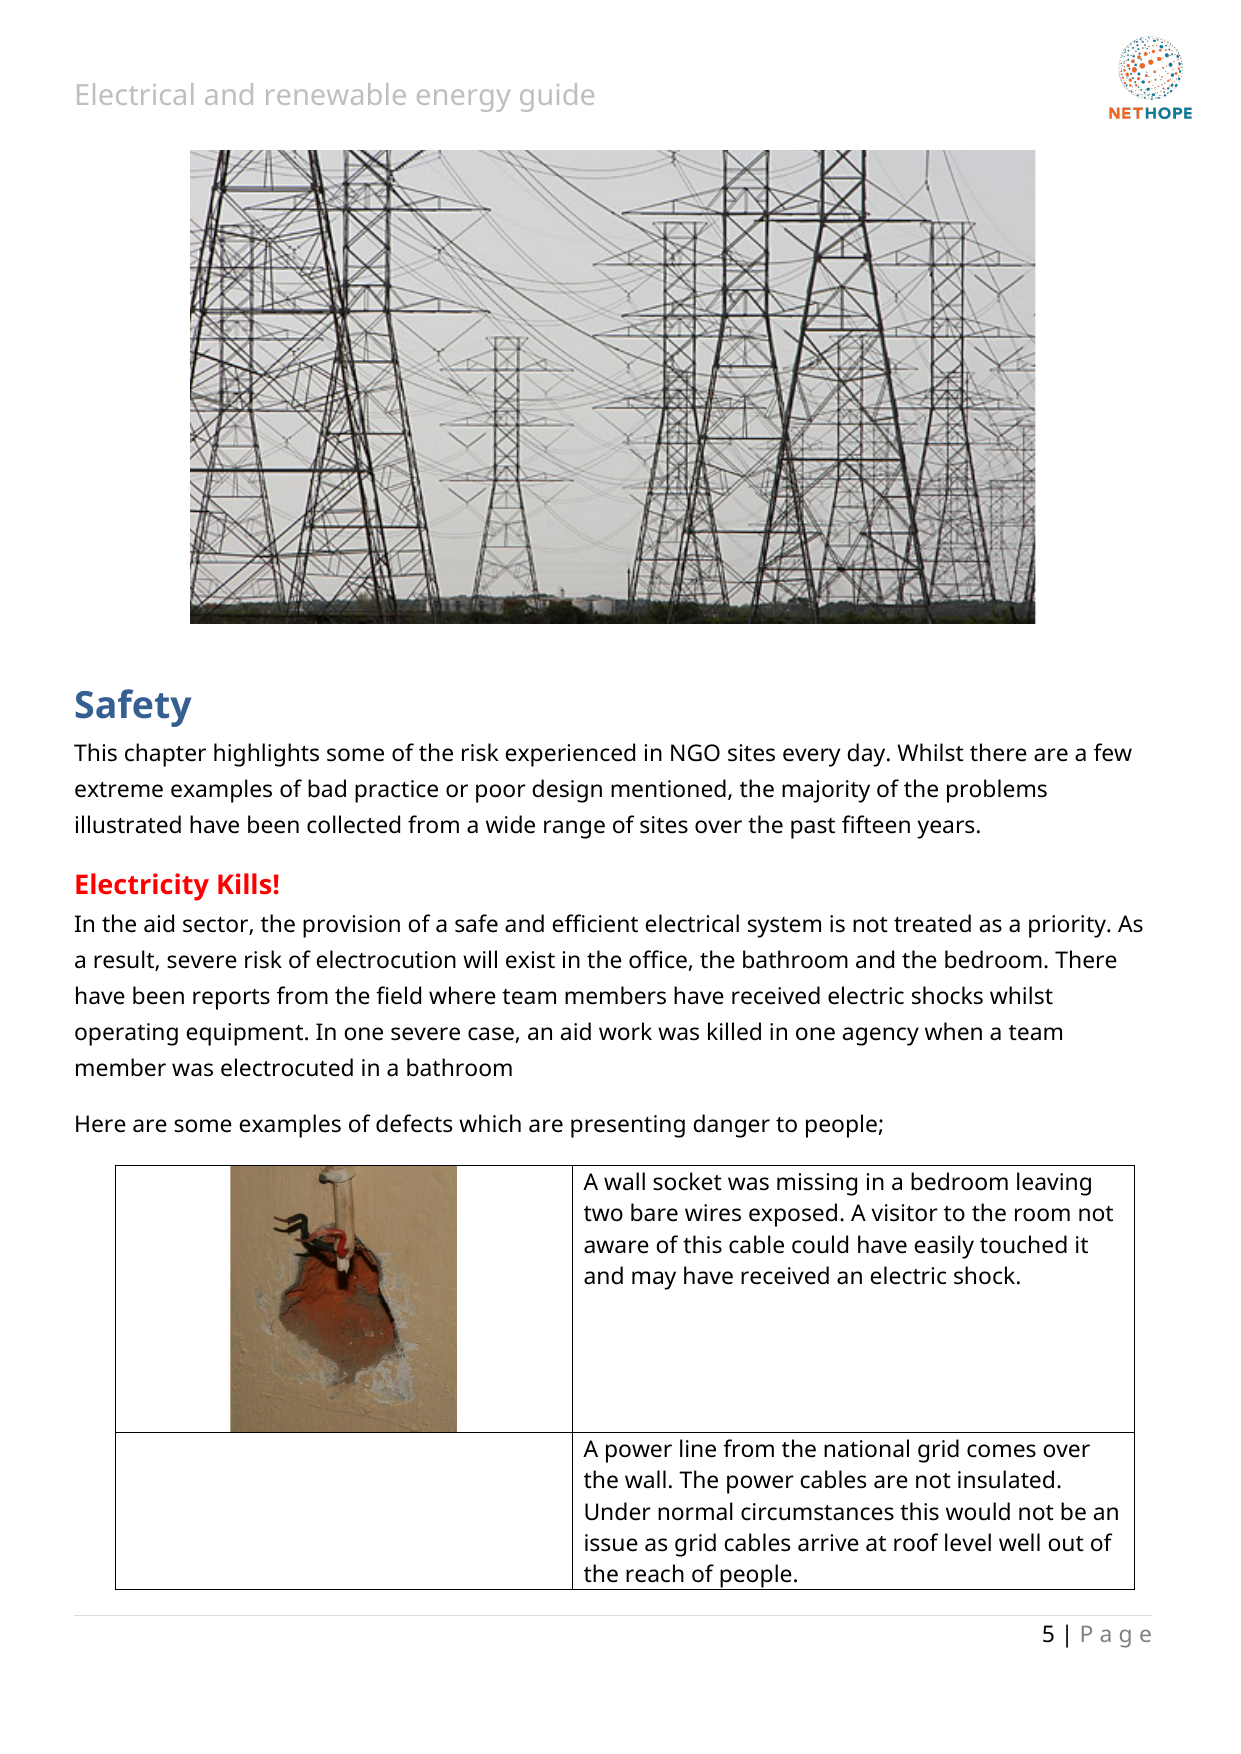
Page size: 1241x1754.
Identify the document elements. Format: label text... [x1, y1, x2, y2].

text Here are some examples of defects which are presenting danger to people; [74, 1108, 1152, 1139]
subtitle Electricity Kills! [74, 865, 1152, 902]
picture [230, 1166, 457, 1432]
table_header [116, 1166, 230, 1432]
table_cell [116, 1433, 572, 1589]
text In the aid sector, the provision of a safe and efficient electrical system is not treated as a priority. As a result, severe risk of electrocution will exist in the office, the bathroom and the bedroom. There have been reports from the field where team members have received electric shocks whilst operating equipment. In one severe case, an aid work was killed in one agency when a team member was electrocuted in a bathroom [74, 908, 1152, 1083]
picture [1109, 36, 1192, 119]
table_header [457, 1166, 572, 1432]
text This chapter highlights some of the risk experienced in NGO sites every day. Whilst there are a few extreme examples of bad practice or poor design mentioned, the majority of the problems illustrated have been collected from a wide range of sites over the past fifteen years. [74, 737, 1152, 840]
subtitle Safety [74, 678, 1152, 729]
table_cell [573, 1433, 1134, 1589]
picture [190, 150, 1036, 624]
table_header A wall socket was missing in a bedroom leaving two bare wires exposed. A visitor to the room not aware of this cable could have easily touched it and may have received an electric shock. [573, 1166, 1134, 1432]
